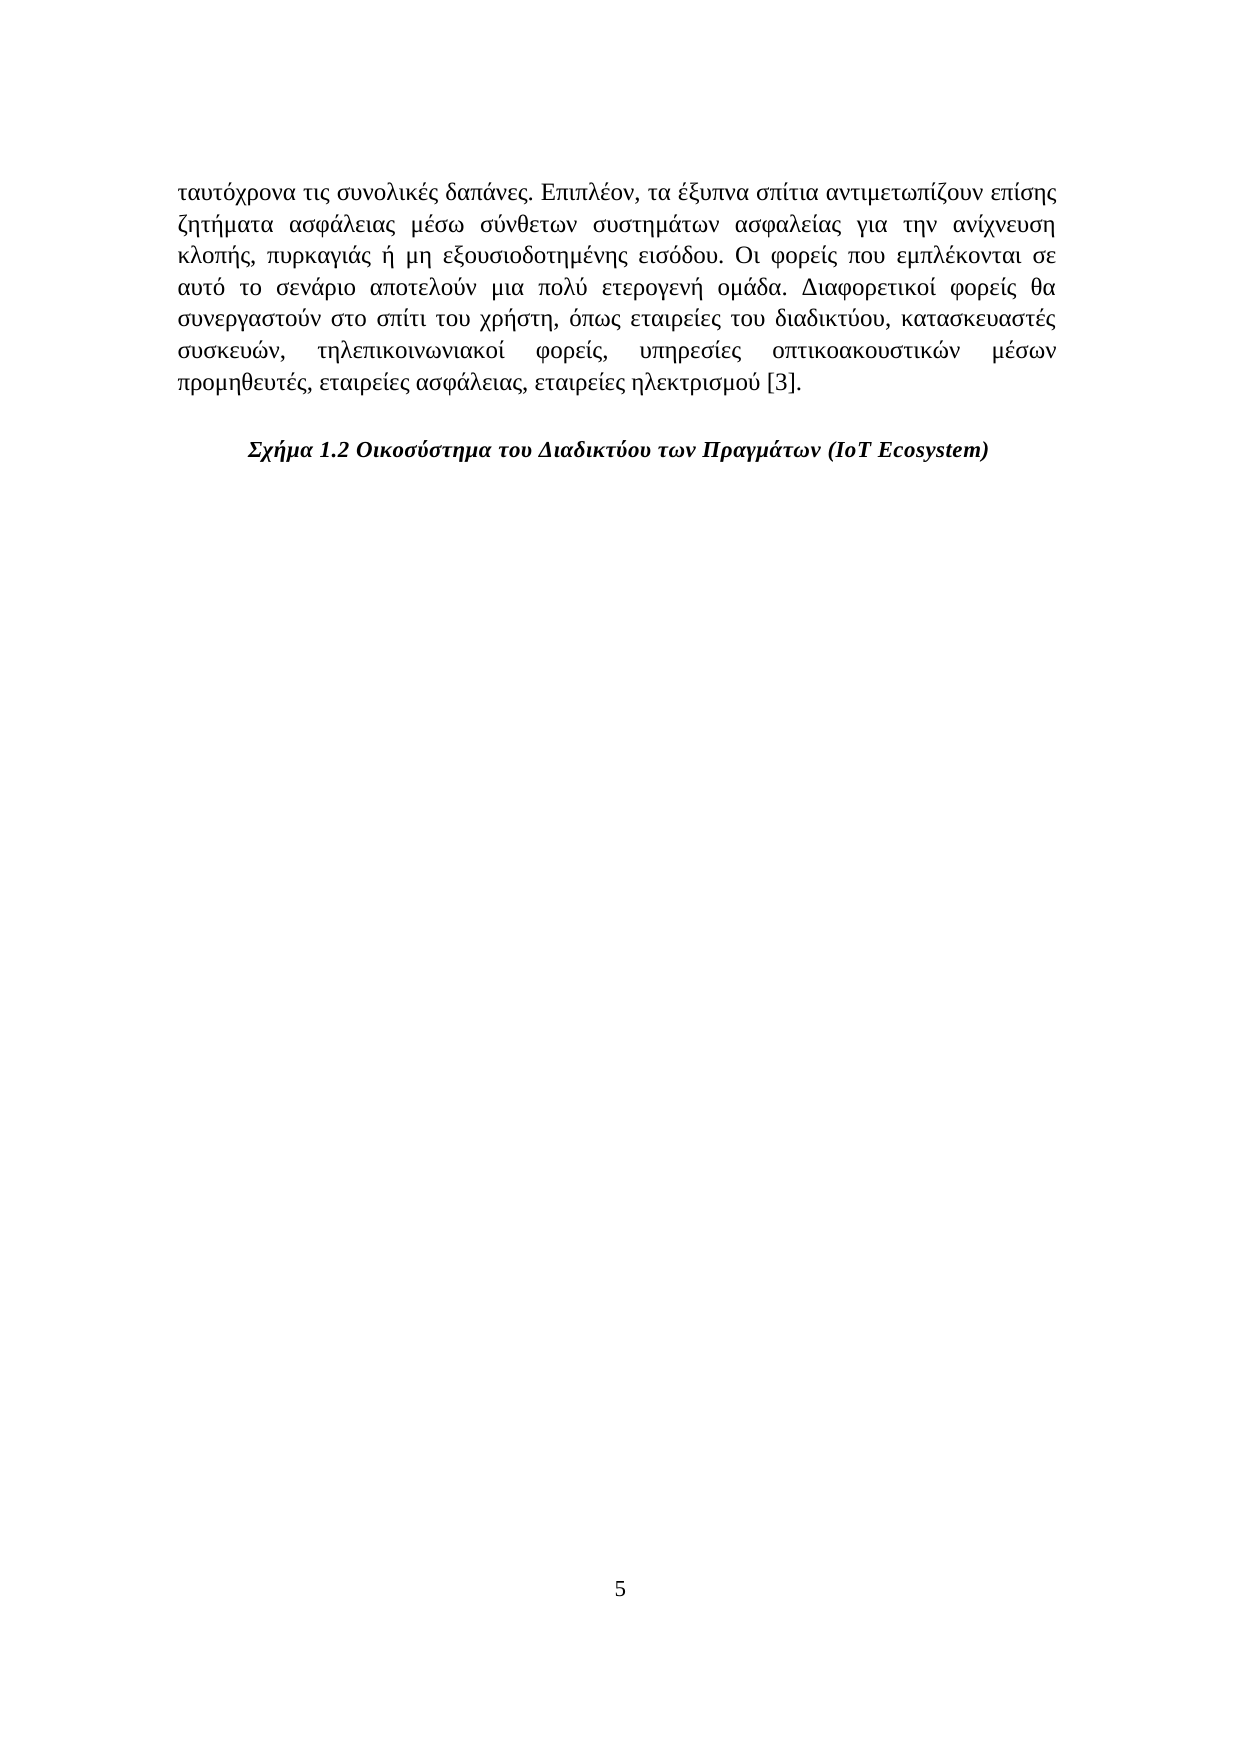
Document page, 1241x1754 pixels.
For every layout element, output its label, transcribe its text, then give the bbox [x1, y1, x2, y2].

text Σχήμα 1.2 Οικοσύστημα του Διαδικτύου των Πραγμάτων (IoT Ecosystem) [177, 436, 1063, 462]
